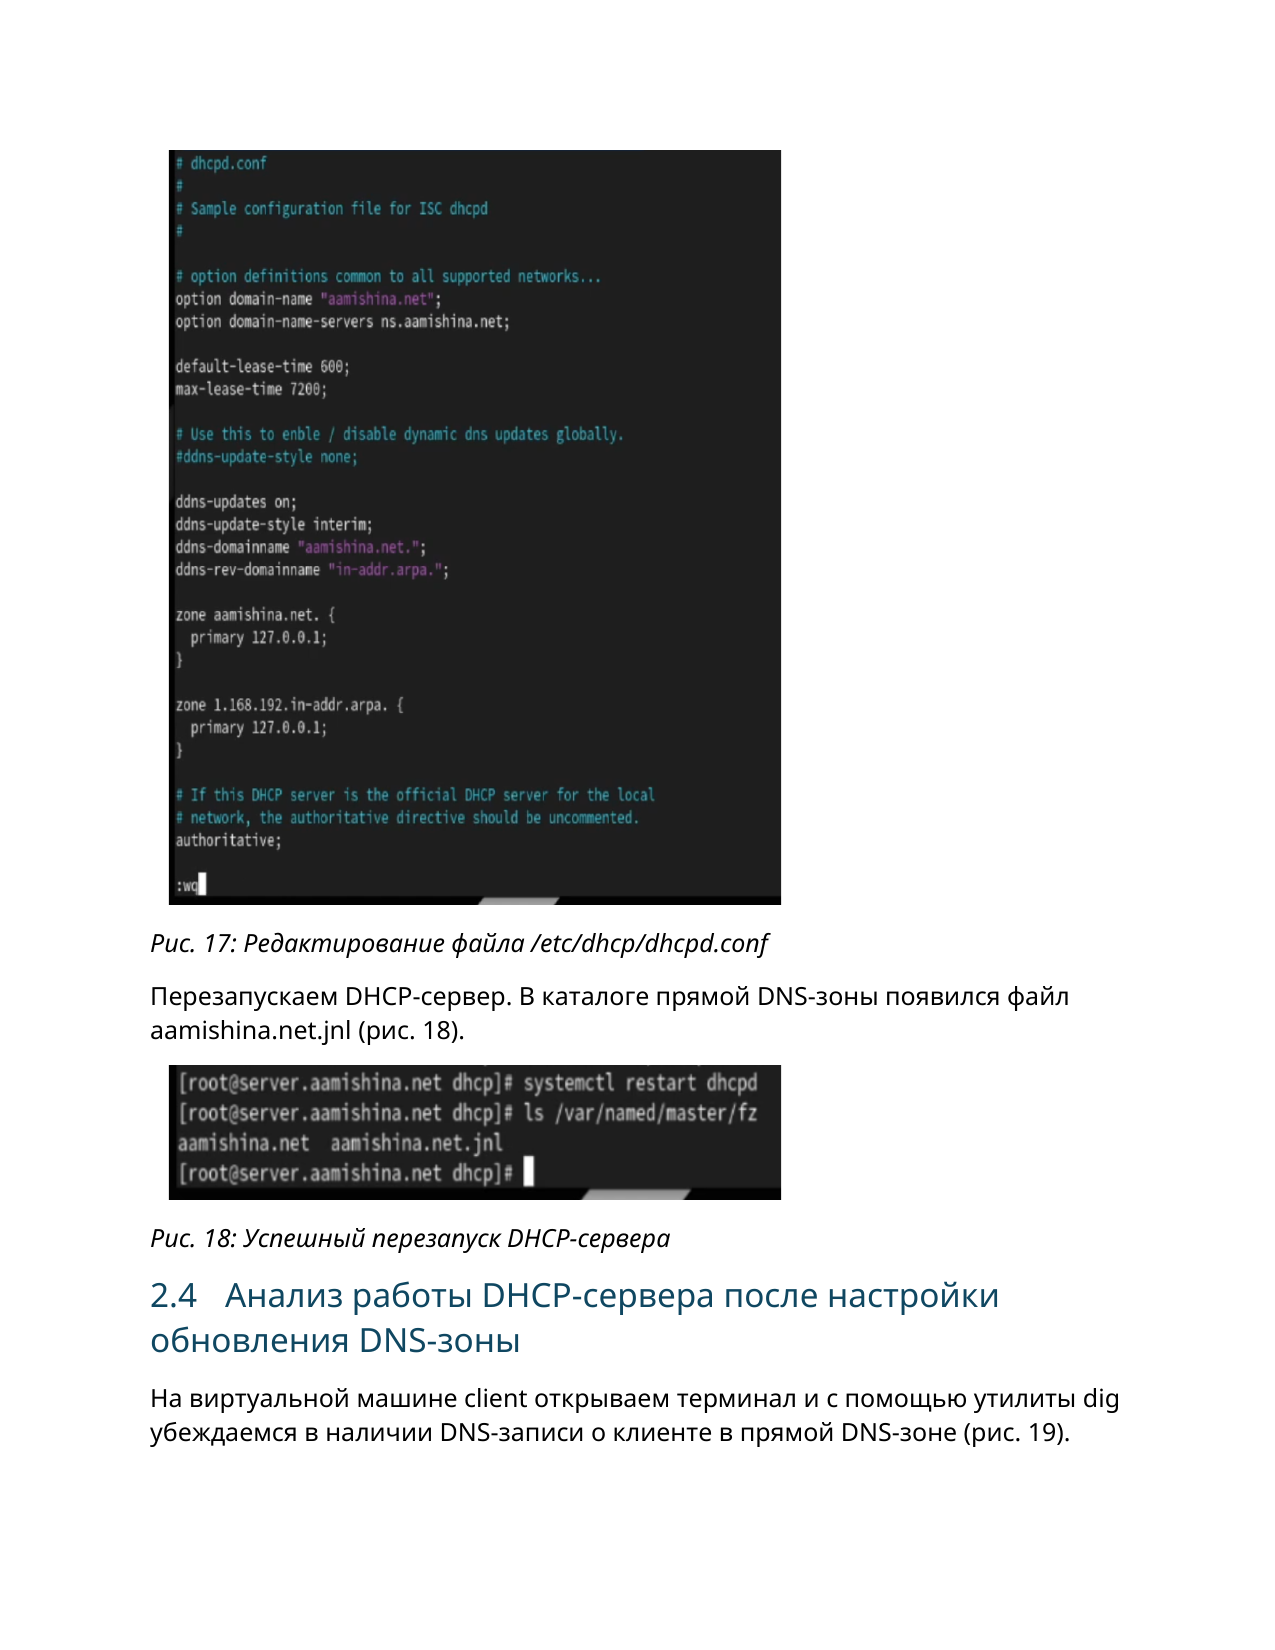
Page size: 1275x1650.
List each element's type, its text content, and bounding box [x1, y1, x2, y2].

picture [168, 1065, 782, 1200]
subtitle 2.4 Анализ работы DHCP-сервера после настройки обновления DNS-зоны [150, 1271, 1125, 1362]
picture [168, 150, 782, 905]
text Рис. 18: Успешный перезапуск DHCP-сервера [150, 1221, 1125, 1255]
text Рис. 17: Редактирование файла /etc/dhcp/dhcpd.conf [150, 925, 1125, 959]
text Перезапускаем DHCP-сервер. В каталоге прямой DNS-зоны появился файл aamishina.net.jnl (рис. 18). [150, 978, 1125, 1046]
text На виртуальной машине client открываем терминал и с помощью утилиты dig убеждаемся в наличии DNS-записи о клиенте в прямой DNS-зоне (рис. 19). [150, 1381, 1125, 1449]
